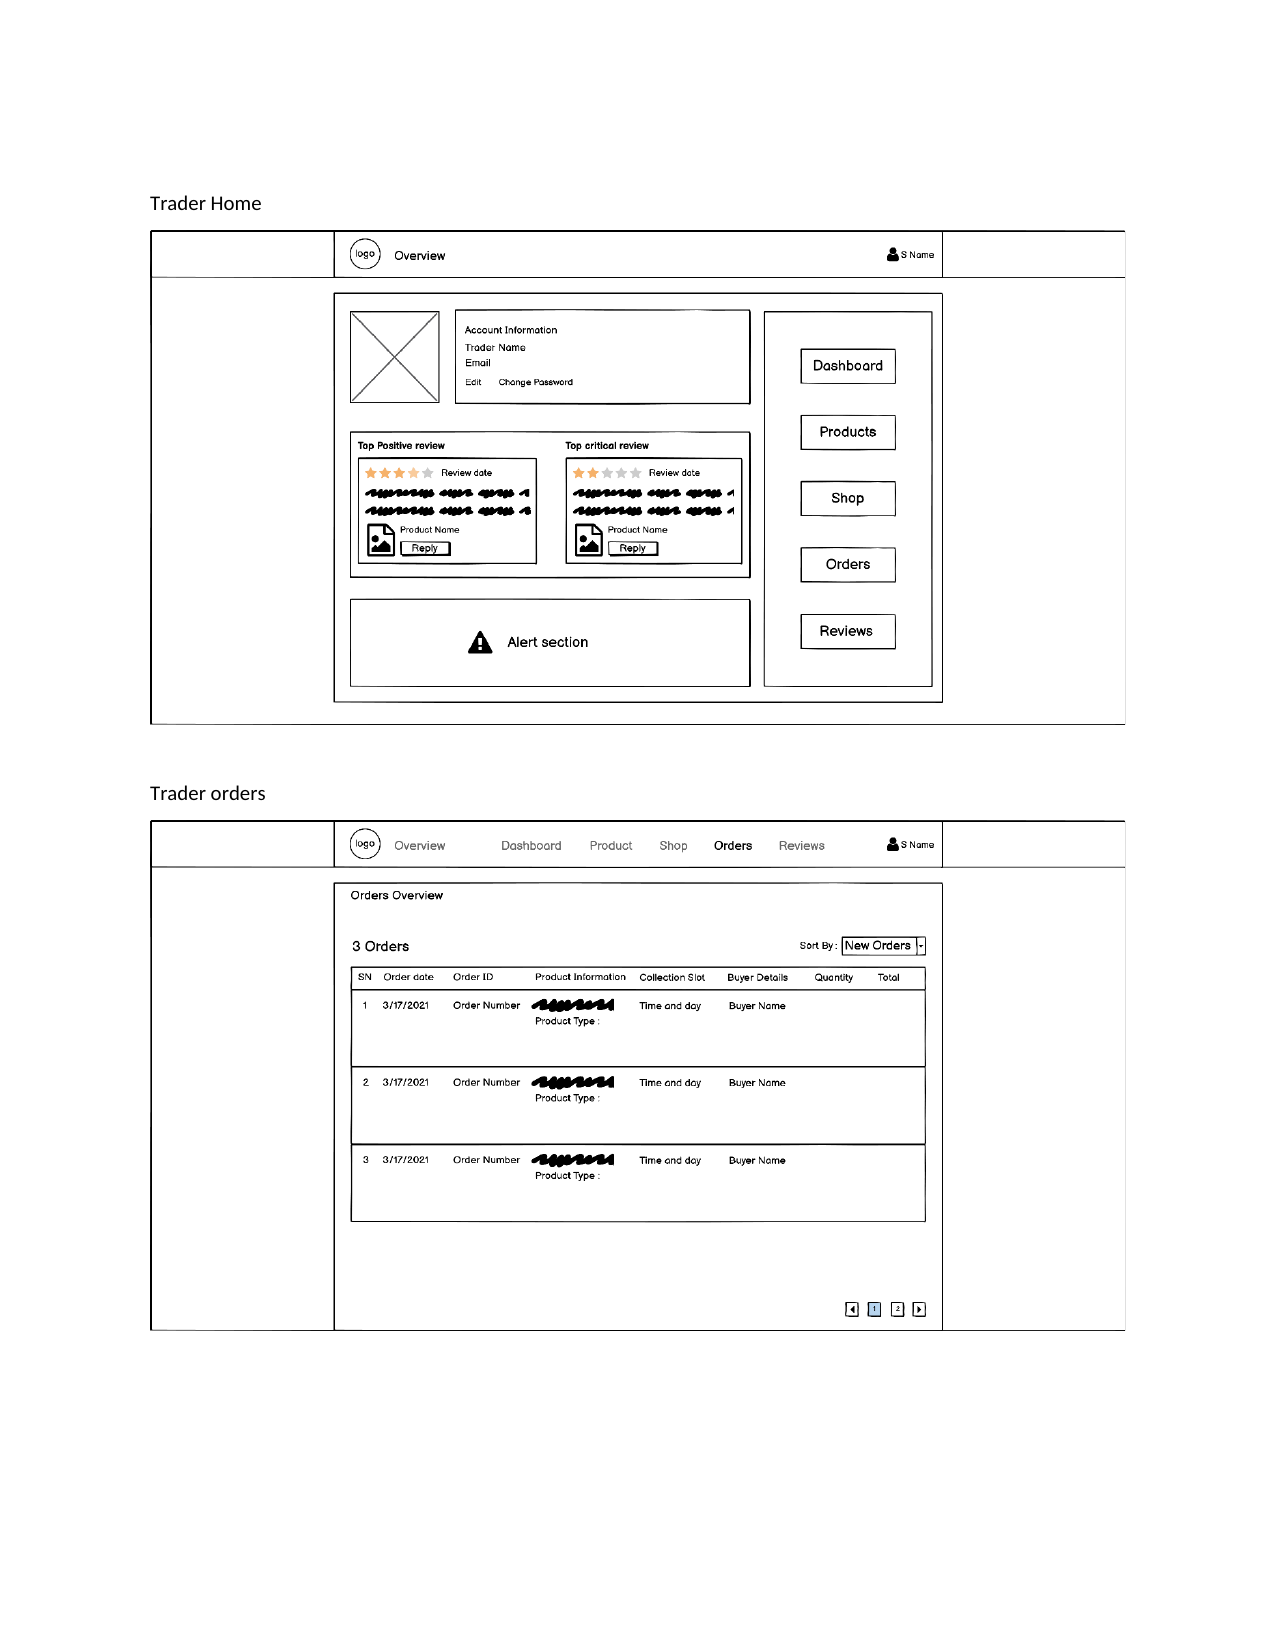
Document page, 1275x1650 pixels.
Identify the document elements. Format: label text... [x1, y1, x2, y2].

text Trader orders [150, 780, 1125, 805]
text Trader Home [150, 190, 1125, 216]
picture [150, 230, 1125, 725]
picture [150, 820, 1125, 1331]
